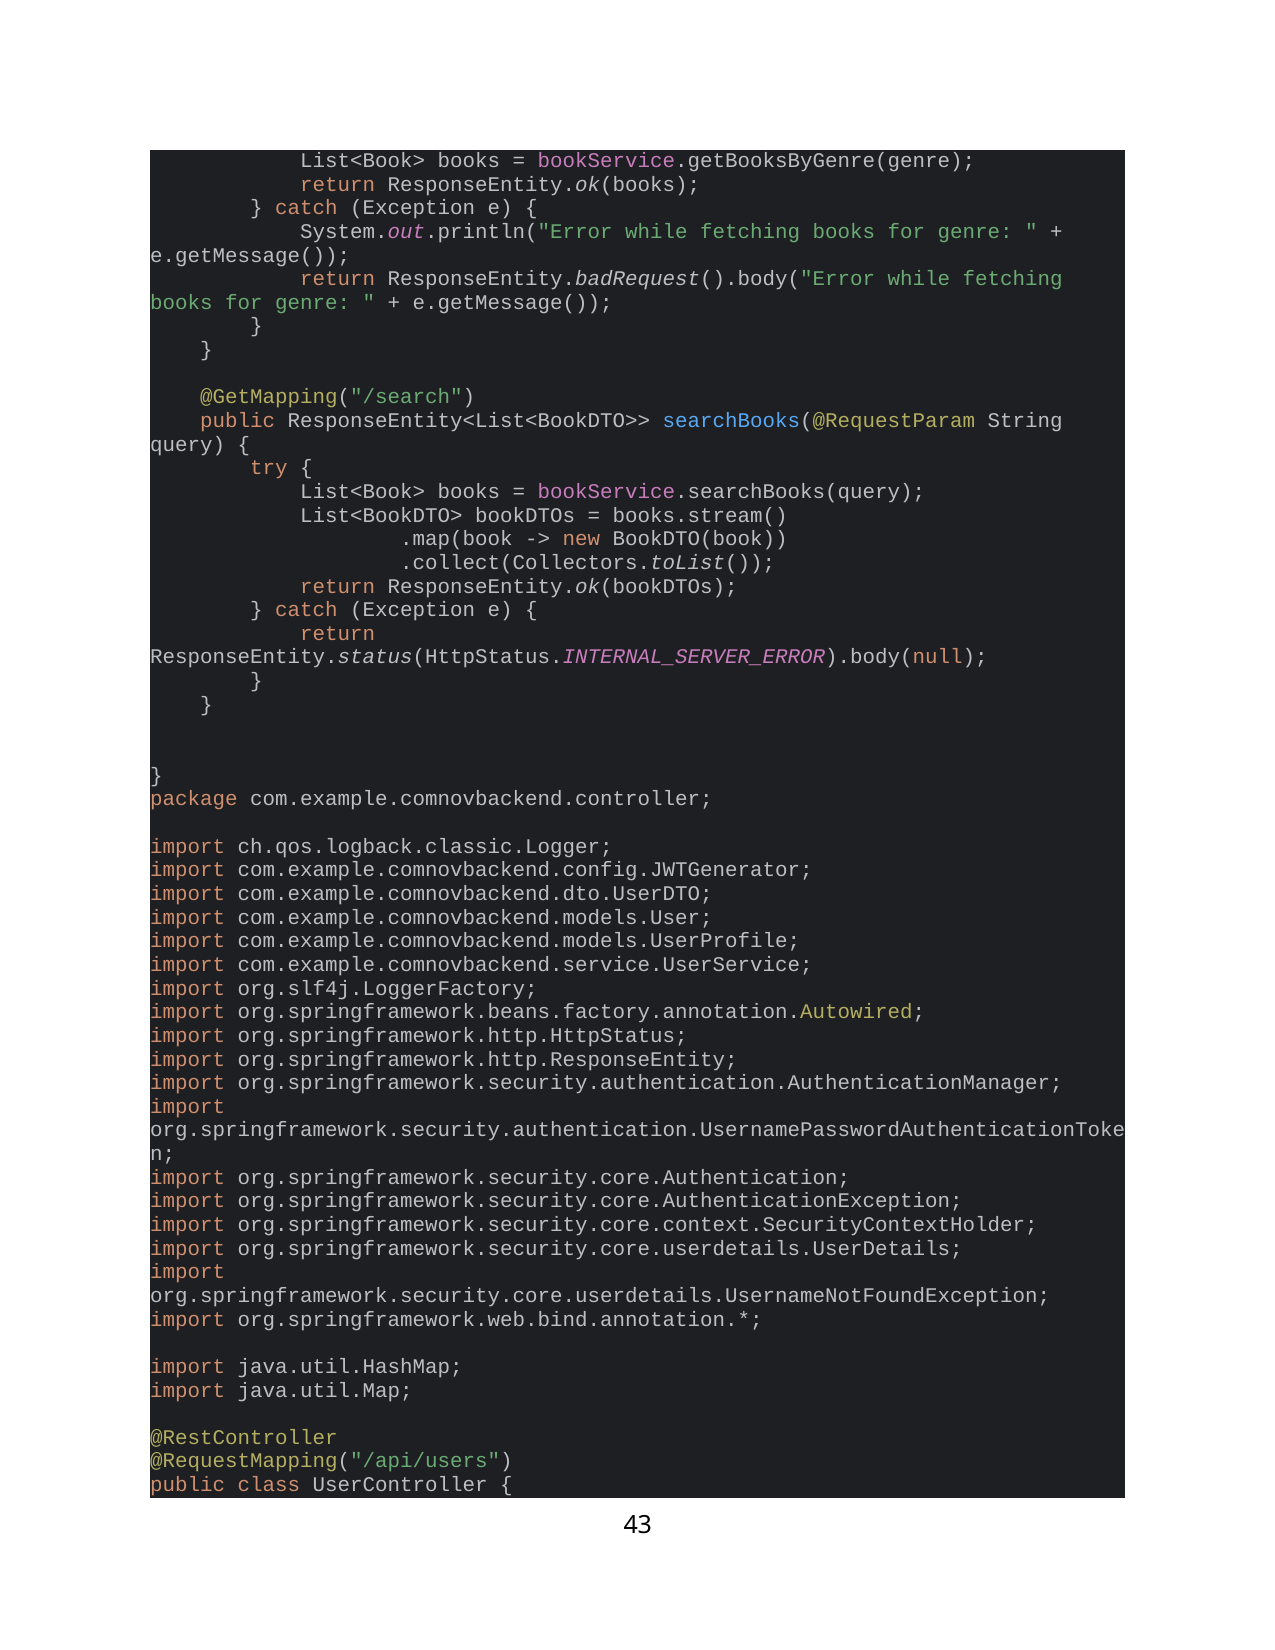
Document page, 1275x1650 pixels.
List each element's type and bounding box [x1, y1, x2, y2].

text [150, 788, 1125, 1498]
text [150, 150, 1125, 788]
